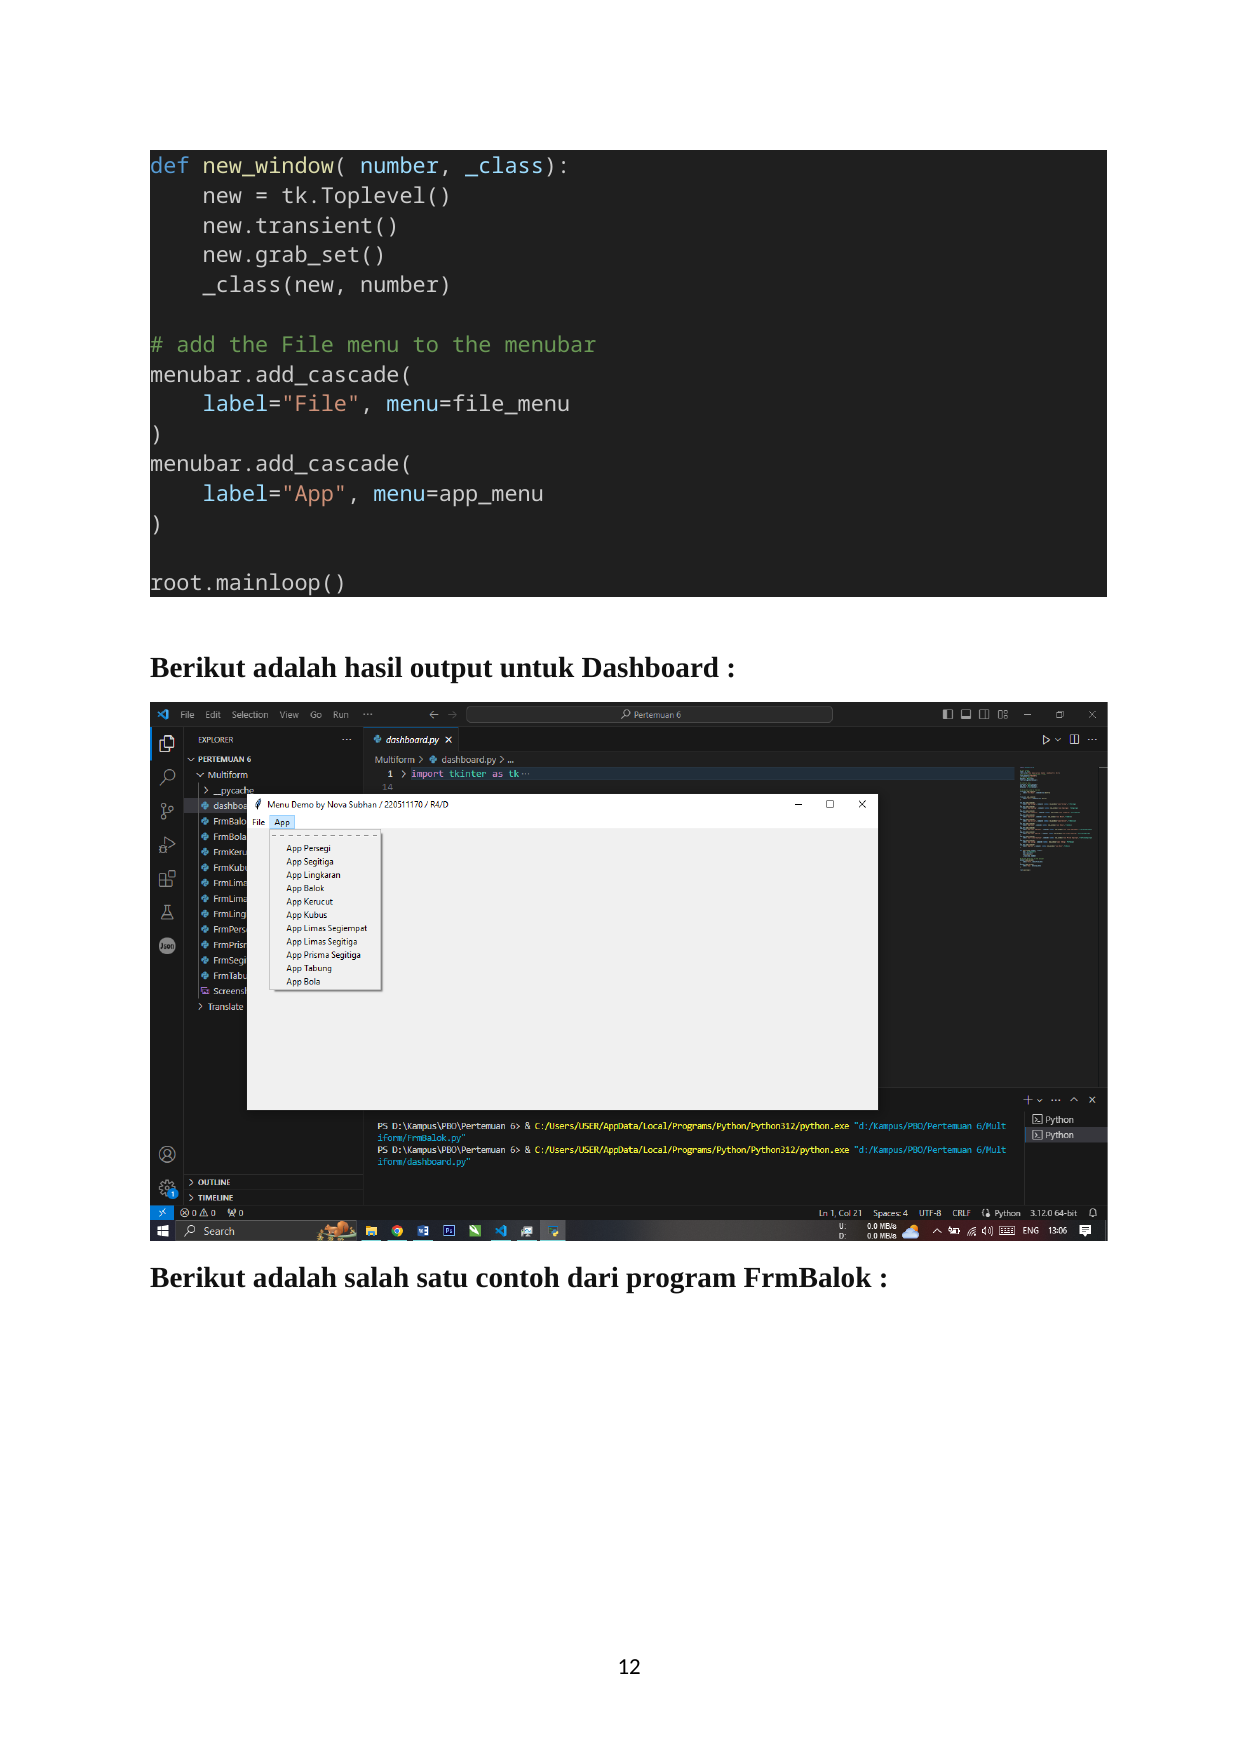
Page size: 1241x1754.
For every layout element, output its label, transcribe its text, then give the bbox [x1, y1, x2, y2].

text _class(new, number) [150, 269, 1107, 299]
picture [150, 702, 1108, 1241]
text ) [150, 418, 1107, 448]
text Berikut adalah salah satu contoh dari program FrmBalok : [150, 1260, 1107, 1293]
text root.mainloop() [150, 567, 1107, 597]
text menubar.add_cascade( [150, 448, 1107, 478]
text # add the File menu to the menubar [150, 329, 1107, 358]
text label="App", menu=app_menu [150, 478, 1107, 507]
text def new_window( number, _class): [150, 150, 1107, 180]
text new = tk.Toplevel() [150, 180, 1107, 209]
text label="File", menu=file_menu [150, 388, 1107, 418]
text new.grab_set() [150, 239, 1107, 269]
text ) [150, 507, 1107, 537]
text Berikut adalah hasil output untuk Dashboard : [150, 650, 1107, 683]
text menubar.add_cascade( [150, 358, 1107, 388]
text new.transient() [150, 209, 1107, 239]
